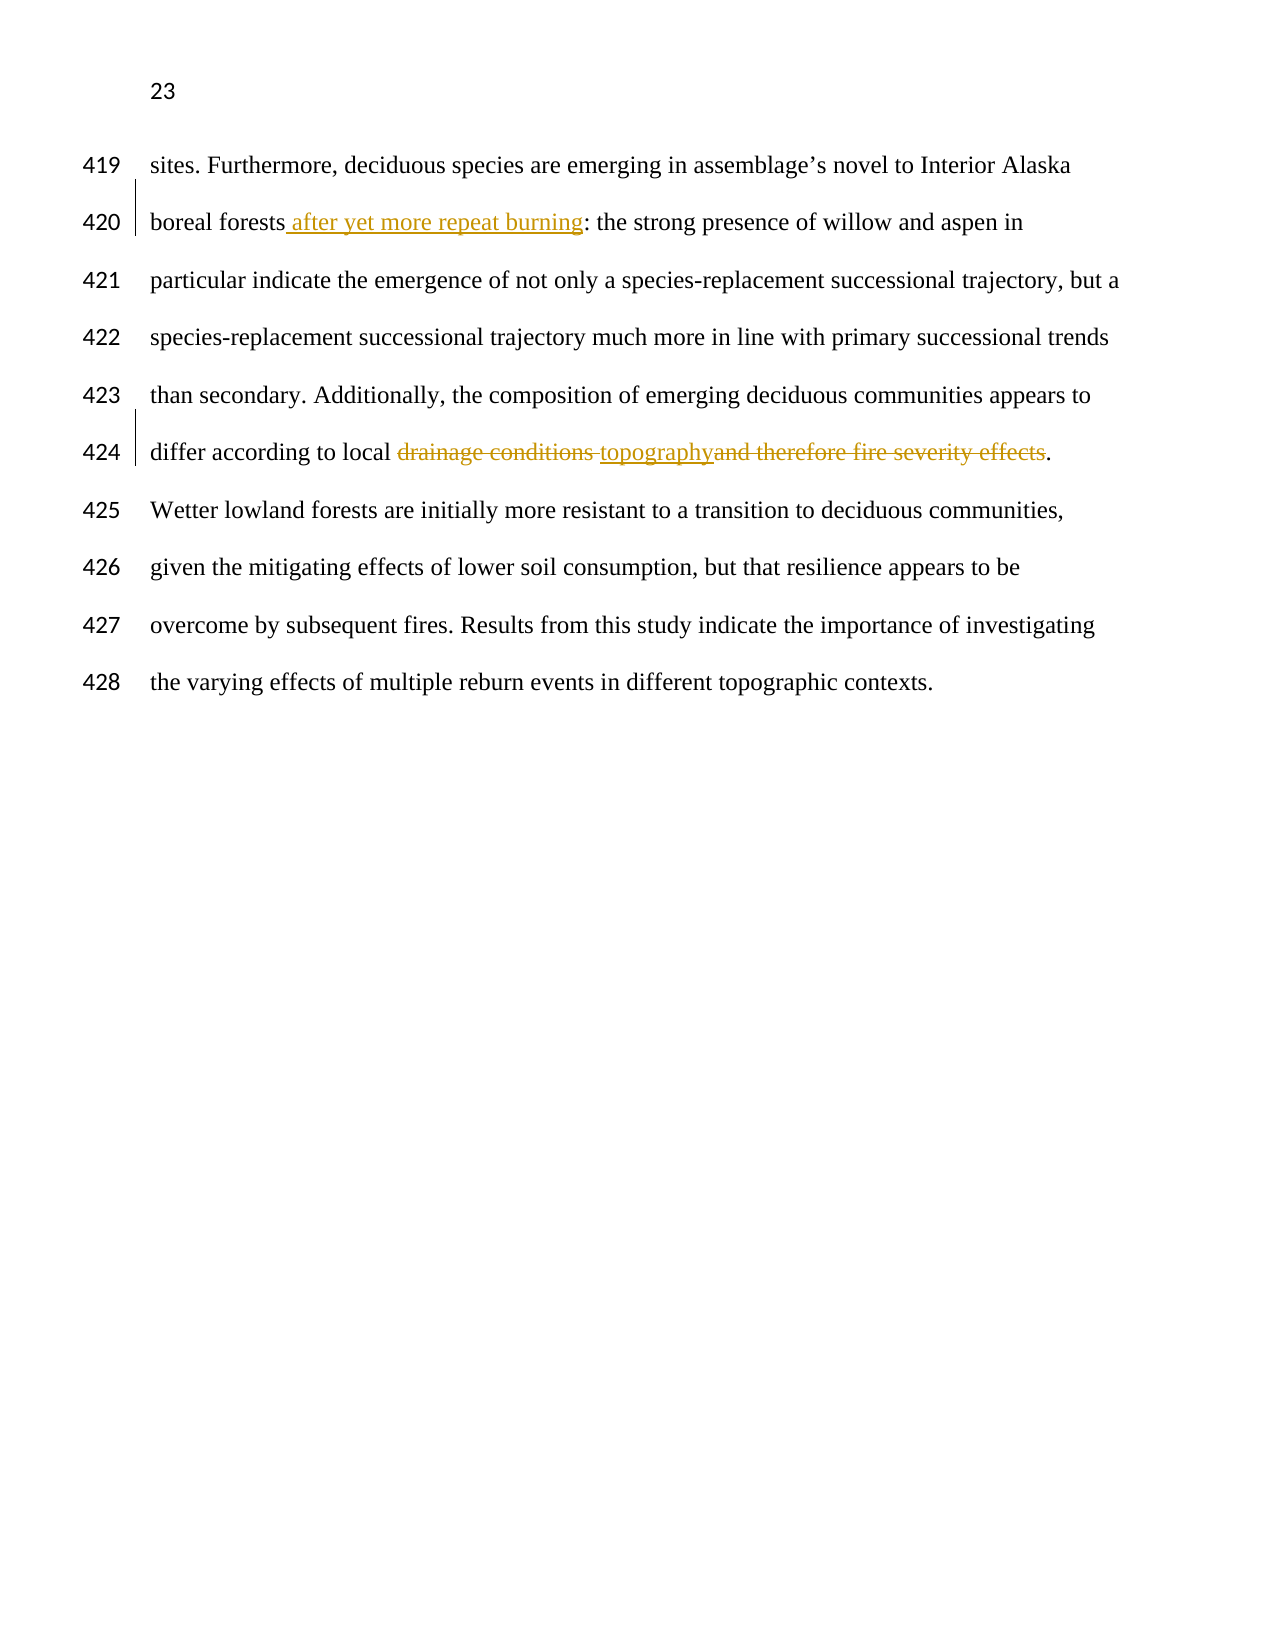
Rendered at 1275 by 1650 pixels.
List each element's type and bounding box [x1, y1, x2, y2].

text [150, 150, 1125, 696]
